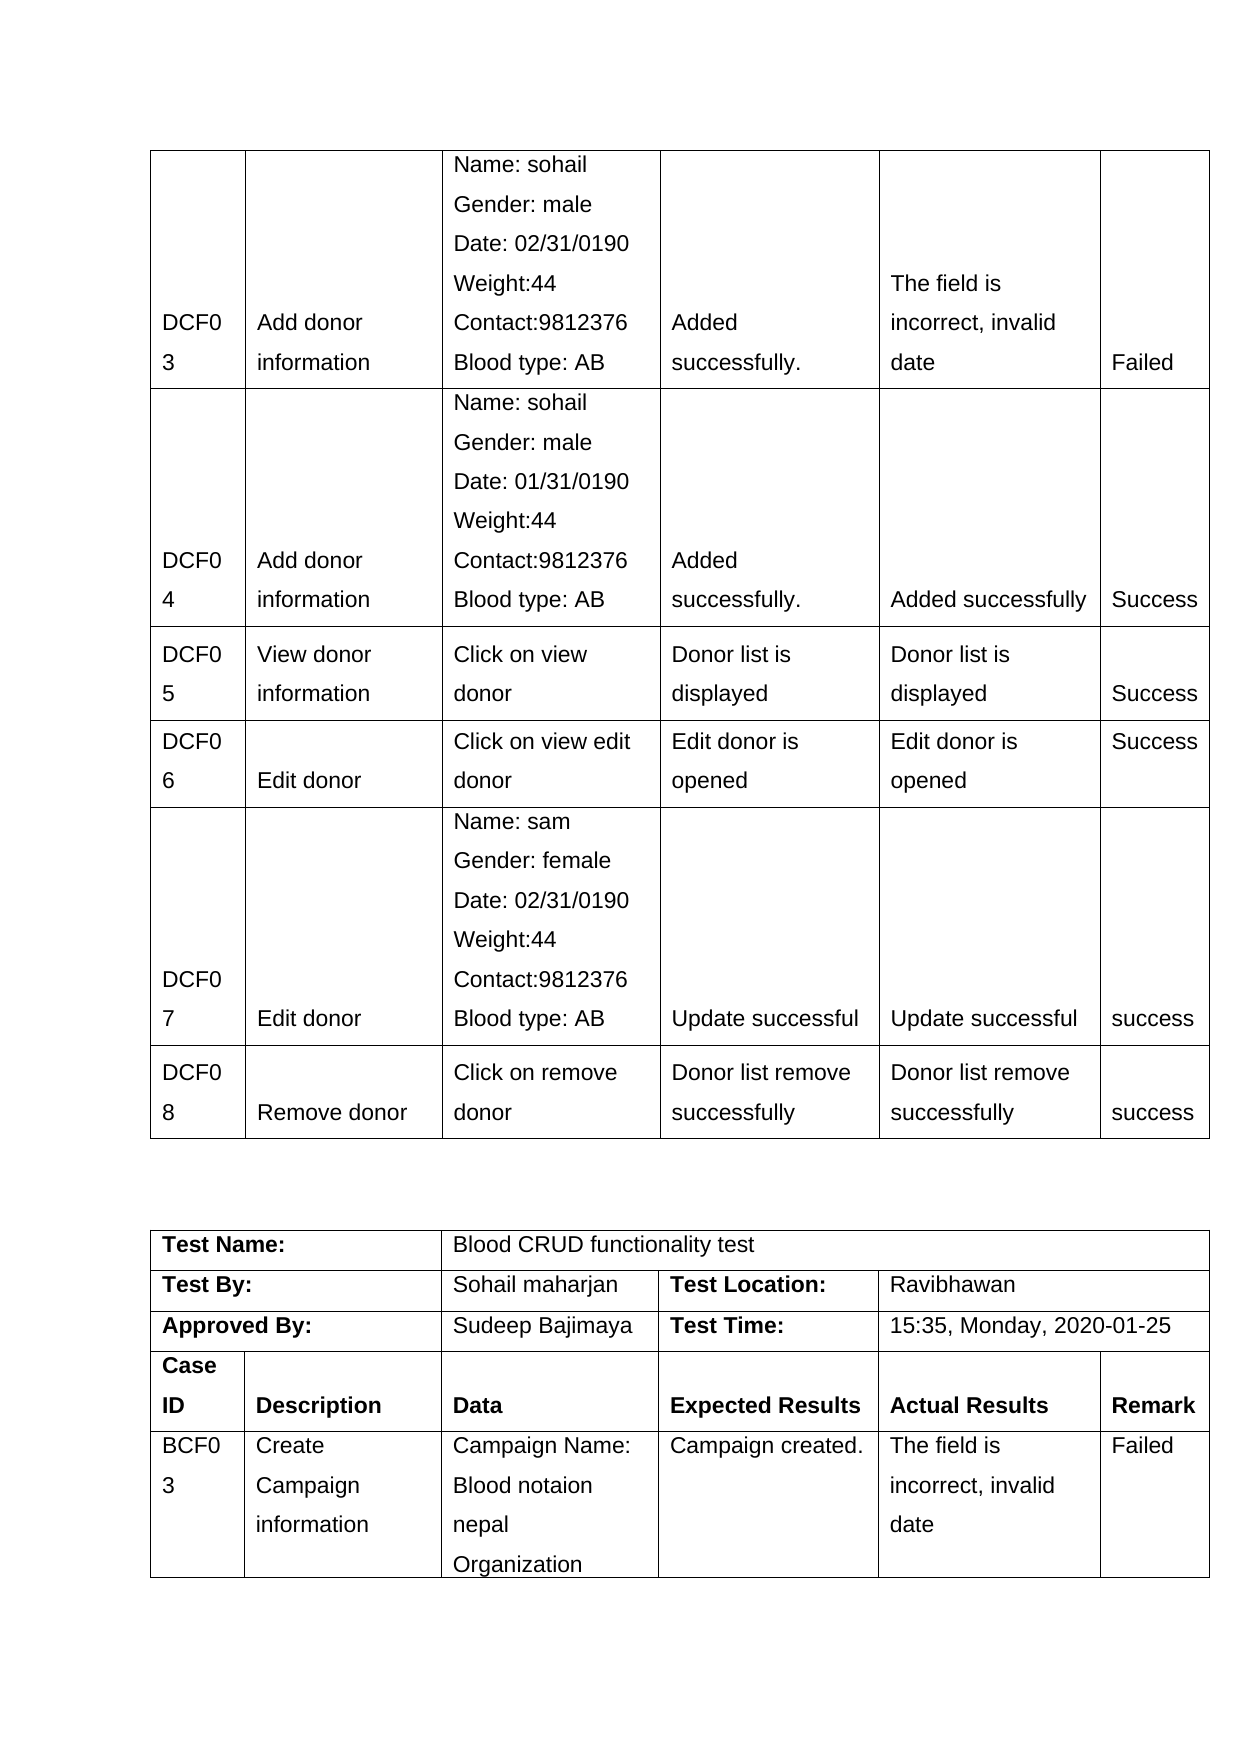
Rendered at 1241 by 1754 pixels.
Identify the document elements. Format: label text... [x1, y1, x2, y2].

table_cell Donor list is displayed [661, 627, 879, 719]
table_cell DCF07 [151, 808, 245, 1044]
table_cell Added successfully. [661, 389, 879, 626]
table_cell Click on remove donor [443, 1046, 660, 1138]
table_cell The field is incorrect, invalid date [880, 151, 1100, 388]
table_cell Remove donor [246, 1046, 442, 1138]
table_cell success [1101, 808, 1209, 1044]
table_cell Case ID [151, 1352, 244, 1431]
table_cell Donor list remove successfully [880, 1046, 1100, 1138]
table_cell Success [1101, 627, 1209, 719]
table_cell Failed [1101, 1432, 1209, 1577]
table_cell 15:35, Monday, 2020-01-25 [879, 1312, 1209, 1351]
table_cell Update successful [661, 808, 879, 1044]
table_cell Success [1101, 721, 1209, 807]
table_cell Actual Results [879, 1352, 1100, 1431]
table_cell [442, 1432, 658, 1577]
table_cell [245, 1432, 441, 1577]
table_cell DCF08 [151, 1046, 245, 1138]
table_cell Add donor information [246, 151, 442, 388]
table_cell Donor list is displayed [880, 627, 1100, 719]
table_cell Campaign created. [659, 1432, 878, 1577]
table_cell Description [245, 1352, 441, 1431]
table_cell Edit donor is opened [661, 721, 879, 807]
table_cell DCF04 [151, 389, 245, 626]
table_cell View donor information [246, 627, 442, 719]
table_cell Added successfully [880, 389, 1100, 626]
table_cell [879, 1432, 1100, 1577]
table_header Blood CRUD functionality test [442, 1231, 1209, 1270]
table_header Test Name: [151, 1231, 441, 1270]
table_cell Click on view edit donor [443, 721, 660, 807]
table_cell BCF03 [151, 1432, 244, 1577]
table_cell Expected Results [659, 1352, 878, 1431]
table_cell Update successful [880, 808, 1100, 1044]
table_cell Test By: [151, 1271, 441, 1311]
table_cell success [1101, 1046, 1209, 1138]
table_cell Added successfully. [661, 151, 879, 388]
table_cell Edit donor is opened [880, 721, 1100, 807]
table_cell DCF06 [151, 721, 245, 807]
table_cell Edit donor [246, 721, 442, 807]
table_cell Ravibhawan [879, 1271, 1209, 1311]
table_cell Remark [1101, 1352, 1209, 1431]
table_cell Name: sohail Gender: male Date: 01/31/0190 Weight:44 Contact:9812376 Blood type: AB [443, 389, 660, 626]
table_cell Data [442, 1352, 658, 1431]
table_cell Name: sohail Gender: male Date: 02/31/0190 Weight:44 Contact:9812376 Blood type: AB [443, 151, 660, 388]
table_cell Sohail maharjan [442, 1271, 658, 1311]
table_cell Click on view donor [443, 627, 660, 719]
table_cell Edit donor [246, 808, 442, 1044]
table_cell Failed [1101, 151, 1209, 388]
table_cell Approved By: [151, 1312, 441, 1351]
table_cell Test Time: [659, 1312, 878, 1351]
table_cell Sudeep Bajimaya [442, 1312, 658, 1351]
table_cell Test Location: [659, 1271, 878, 1311]
table_cell Success [1101, 389, 1209, 626]
table_cell DCF03 [151, 151, 245, 388]
table_cell DCF05 [151, 627, 245, 719]
table_cell Name: sam Gender: female Date: 02/31/0190 Weight:44 Contact:9812376 Blood type: AB [443, 808, 660, 1044]
table_cell Add donor information [246, 389, 442, 626]
table_cell Donor list remove successfully [661, 1046, 879, 1138]
